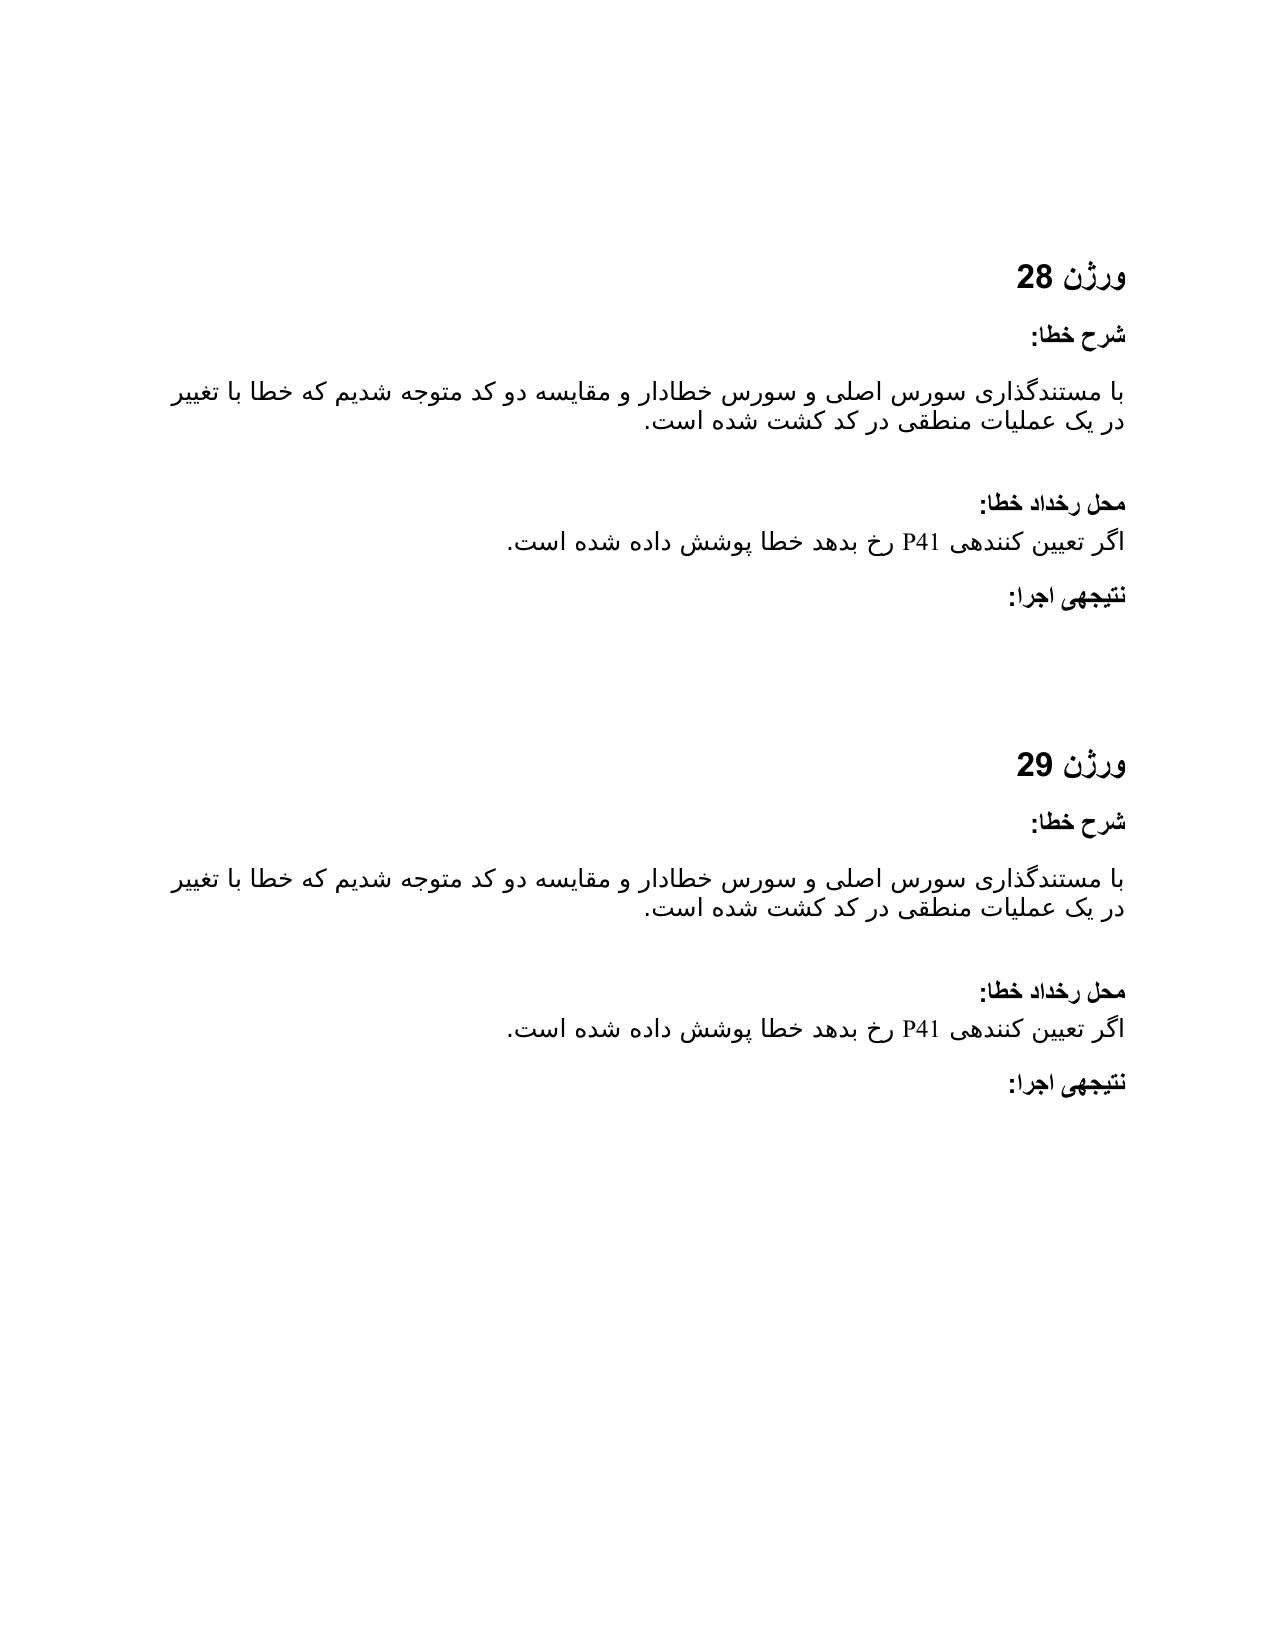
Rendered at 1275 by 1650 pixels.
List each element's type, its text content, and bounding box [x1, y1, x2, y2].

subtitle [150, 377, 1125, 436]
text اگر تعیین کنندهی P41 رخ بدهد خطا پوشش داده شده است. [150, 527, 1125, 556]
subtitle شرح خطا: [150, 321, 1125, 352]
text نتیجهی اجرا: [150, 1068, 1125, 1099]
subtitle ورژن 29 [150, 745, 1125, 783]
subtitle محل رخداد خطا: [150, 948, 1125, 1008]
subtitle محل رخداد خطا: [150, 461, 1125, 521]
text نتیجهی اجرا: [150, 581, 1125, 612]
subtitle شرح خطا: [150, 808, 1125, 839]
subtitle با مستندگذاری سورس اصلی و سورس خطادار و مقایسه دو کد متوجه شدیم که خطا با تغییر در یک عملیات منطقی در کد کشت شده است. [150, 864, 1125, 923]
text اگر تعیین کنندهی P41 رخ بدهد خطا پوشش داده شده است. [150, 1014, 1125, 1043]
subtitle ورژن 28 [150, 257, 1125, 296]
